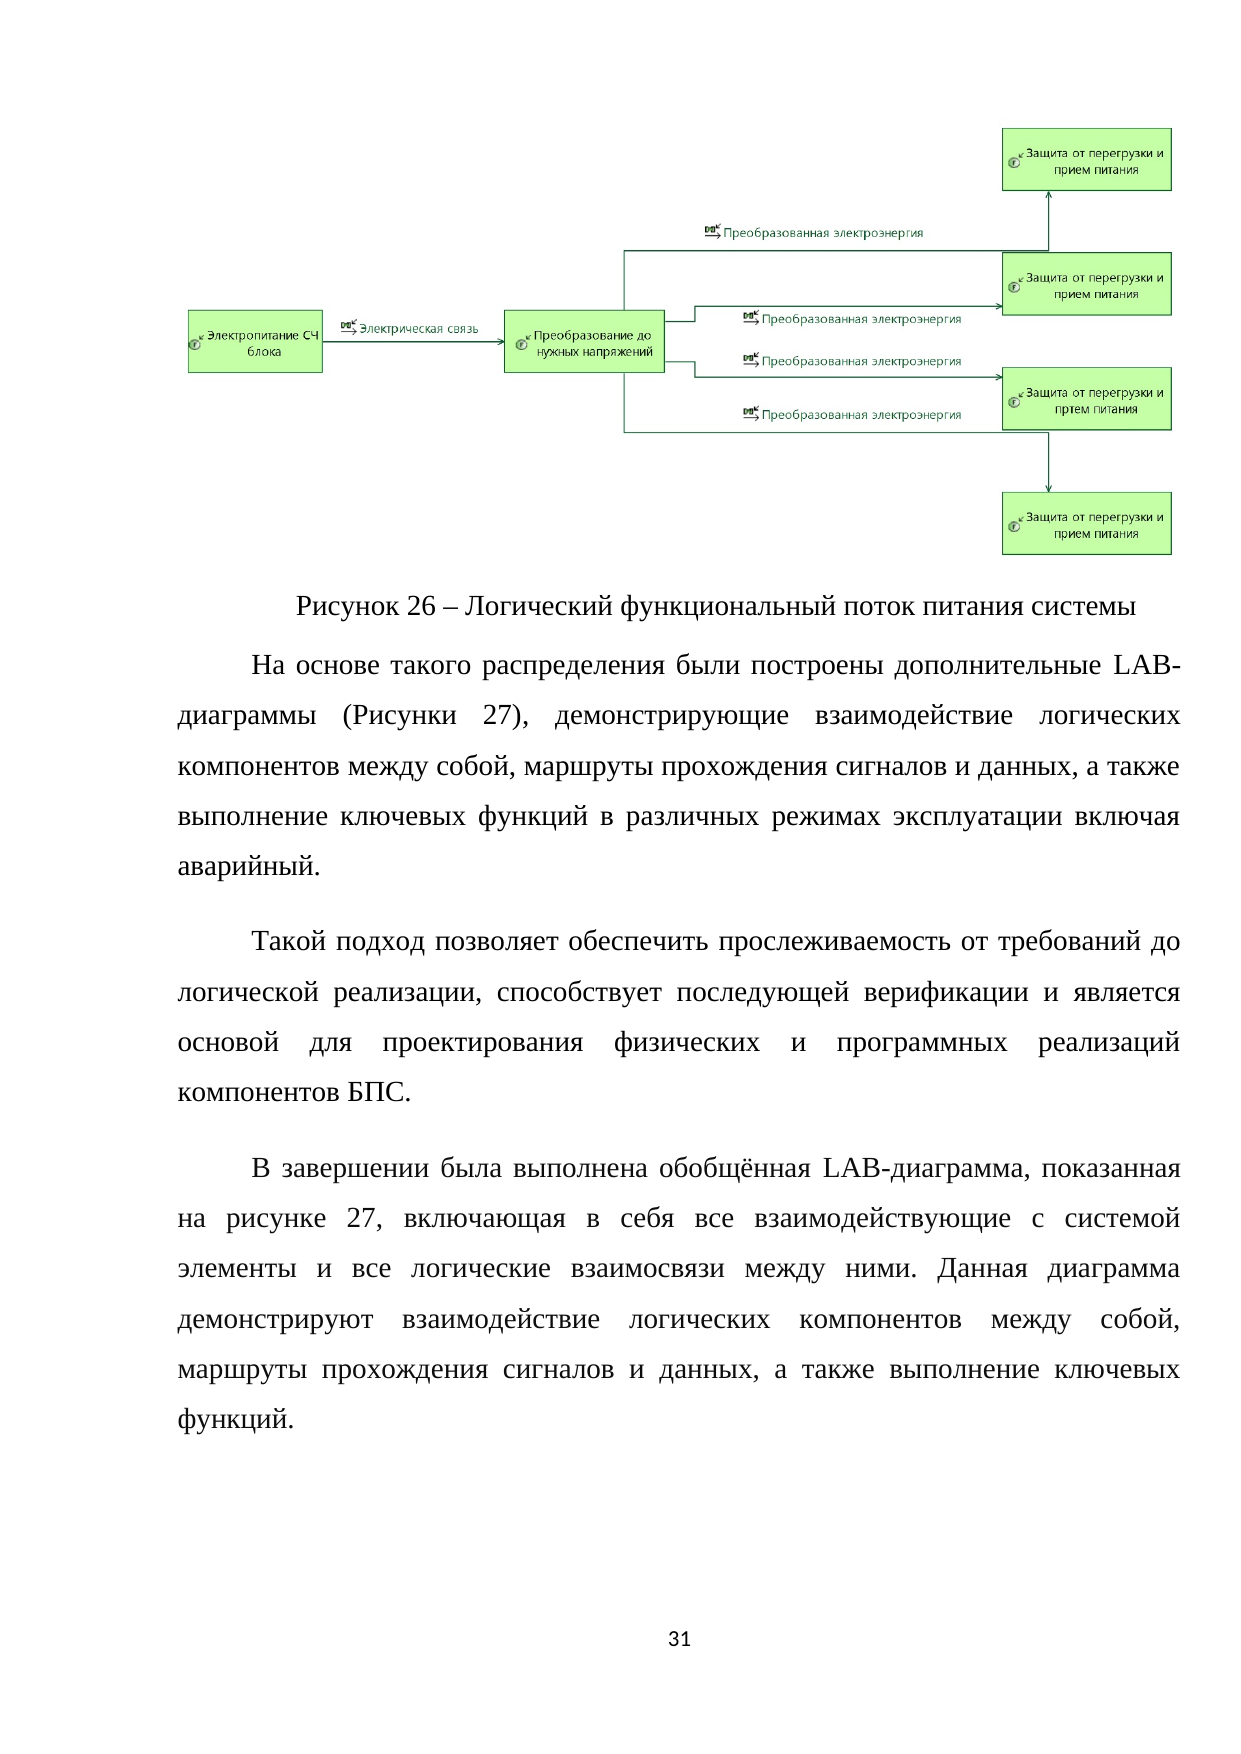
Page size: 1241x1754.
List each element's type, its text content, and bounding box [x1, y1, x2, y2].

text В завершении была выполнена обобщённая LAB-диаграмма, показанная на рисунке 27, включающая в себя все взаимодействующие с системой элементы и все логические взаимосвязи между ними. Данная диаграмма демонстрируют взаимодействие логических компонентов между собой, маршруты прохождения сигналов и данных, а также выполнение ключевых функций. [177, 1150, 1181, 1435]
picture [178, 118, 1180, 564]
text Рисунок 26 – Логический функциональный поток питания системы [177, 588, 1181, 622]
text Такой подход позволяет обеспечить прослеживаемость от требований до логической реализации, способствует последующей верификации и является основой для проектирования физических и программных реализаций компонентов БПС. [177, 923, 1181, 1108]
text На основе такого распределения были построены дополнительные LAB-диаграммы (Рисунки 27), демонстрирующие взаимодействие логических компонентов между собой, маршруты прохождения сигналов и данных, а также выполнение ключевых функций в различных режимах эксплуатации включая аварийный. [177, 647, 1181, 882]
